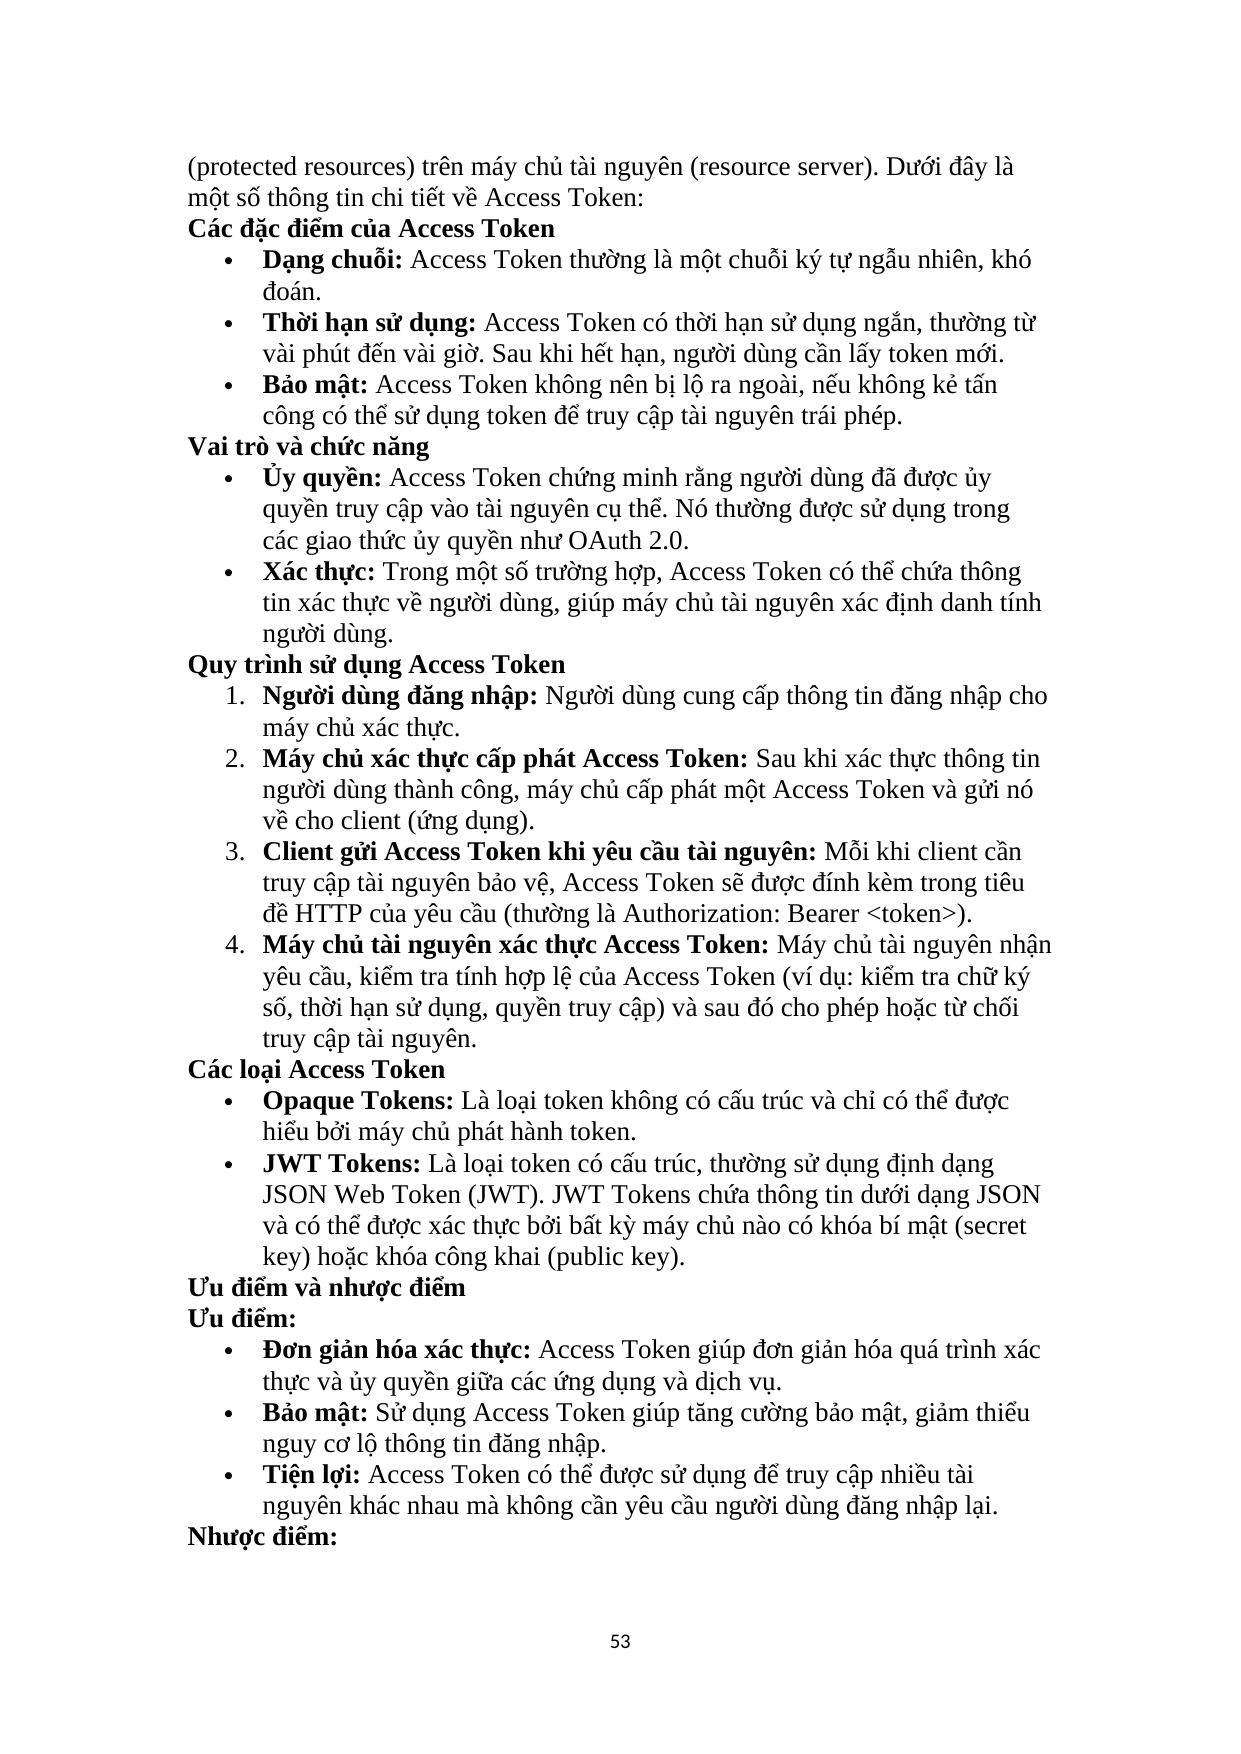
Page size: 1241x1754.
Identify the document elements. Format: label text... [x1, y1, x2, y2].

list Client gửi Access Token khi yêu cầu tài nguyên: Mỗi khi client cần truy cập tài nguyên bảo vệ, Access Token sẽ được đính kèm trong tiêu đề HTTP của yêu cầu (thường là Authorization: Bearer <token>). [225, 835, 1053, 929]
text Vai trò và chức năng [187, 430, 1053, 461]
text Nhược điểm: [187, 1520, 1053, 1552]
list Máy chủ xác thực cấp phát Access Token: Sau khi xác thực thông tin người dùng thành công, máy chủ cấp phát một Access Token và gửi nó về cho client (ứng dụng). [225, 742, 1053, 835]
list Tiện lợi: Access Token có thể được sử dụng để truy cập nhiều tài nguyên khác nhau mà không cần yêu cầu người dùng đăng nhập lại. [225, 1458, 1053, 1520]
list Bảo mật: Access Token không nên bị lộ ra ngoài, nếu không kẻ tấn công có thể sử dụng token để truy cập tài nguyên trái phép. [225, 368, 1053, 430]
list Đơn giản hóa xác thực: Access Token giúp đơn giản hóa quá trình xác thực và ủy quyền giữa các ứng dụng và dịch vụ. [225, 1333, 1053, 1396]
list Người dùng đăng nhập: Người dùng cung cấp thông tin đăng nhập cho máy chủ xác thực. [225, 679, 1053, 742]
list Thời hạn sử dụng: Access Token có thời hạn sử dụng ngắn, thường từ vài phút đến vài giờ. Sau khi hết hạn, người dùng cần lấy token mới. [225, 306, 1053, 368]
list Ủy quyền: Access Token chứng minh rằng người dùng đã được ủy quyền truy cập vào tài nguyên cụ thể. Nó thường được sử dụng trong các giao thức ủy quyền như OAuth 2.0. [225, 461, 1053, 555]
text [187, 150, 1053, 212]
list Dạng chuỗi: Access Token thường là một chuỗi ký tự ngẫu nhiên, khó đoán. [225, 243, 1053, 306]
text Các loại Access Token [187, 1053, 1053, 1084]
text Ưu điểm: [187, 1302, 1053, 1333]
list JWT Tokens: Là loại token có cấu trúc, thường sử dụng định dạng JSON Web Token (JWT). JWT Tokens chứa thông tin dưới dạng JSON và có thể được xác thực bởi bất kỳ máy chủ nào có khóa bí mật (secret key) hoặc khóa công khai (public key). [225, 1147, 1053, 1271]
text Quy trình sử dụng Access Token [187, 648, 1053, 679]
list Xác thực: Trong một số trường hợp, Access Token có thể chứa thông tin xác thực về người dùng, giúp máy chủ tài nguyên xác định danh tính người dùng. [225, 555, 1053, 648]
list Bảo mật: Sử dụng Access Token giúp tăng cường bảo mật, giảm thiểu nguy cơ lộ thông tin đăng nhập. [225, 1396, 1053, 1458]
text Các đặc điểm của Access Token [187, 212, 1053, 243]
list Opaque Tokens: Là loại token không có cấu trúc và chỉ có thể được hiểu bởi máy chủ phát hành token. [225, 1084, 1053, 1147]
list Máy chủ tài nguyên xác thực Access Token: Máy chủ tài nguyên nhận yêu cầu, kiểm tra tính hợp lệ của Access Token (ví dụ: kiểm tra chữ ký số, thời hạn sử dụng, quyền truy cập) và sau đó cho phép hoặc từ chối truy cập tài nguyên. [225, 929, 1053, 1053]
text Ưu điểm và nhược điểm [187, 1271, 1053, 1302]
